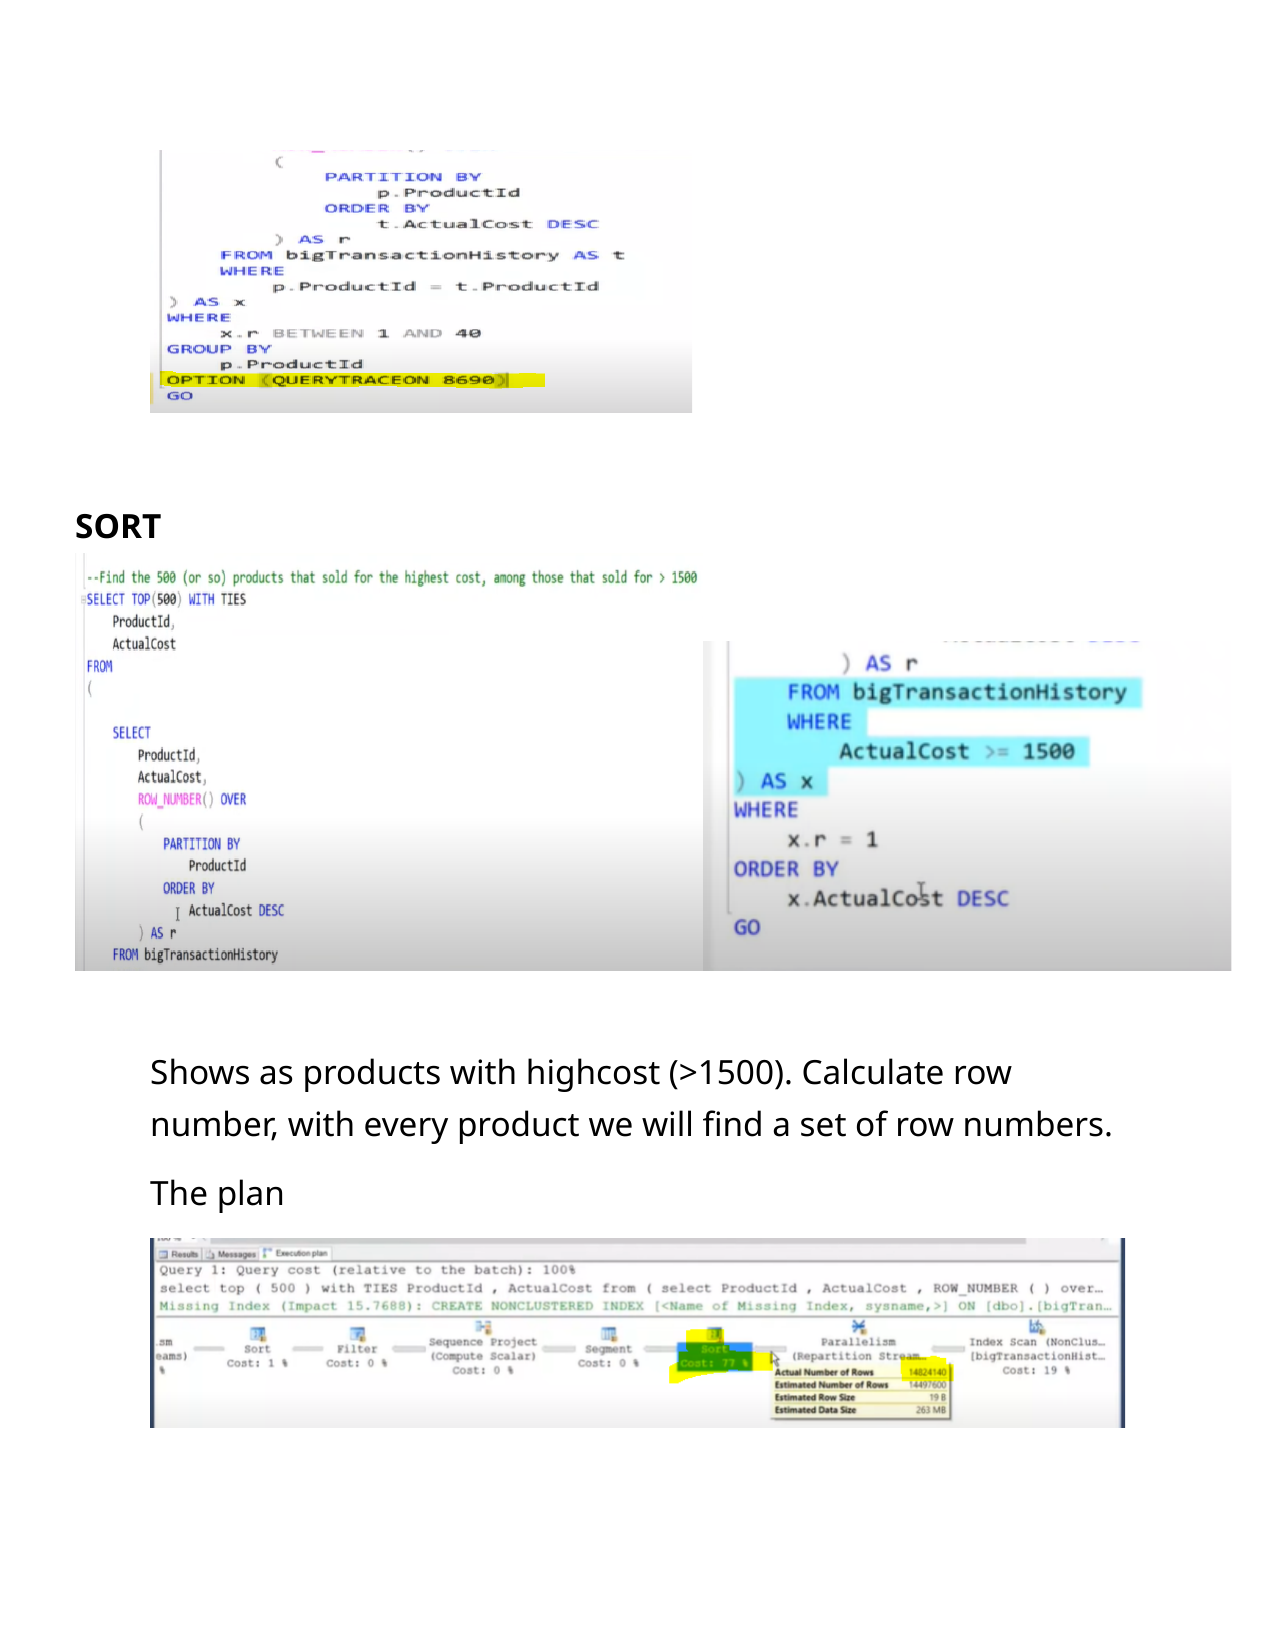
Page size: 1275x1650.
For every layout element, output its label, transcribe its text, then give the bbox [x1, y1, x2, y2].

text The plan [150, 1170, 1125, 1215]
picture [75, 553, 1232, 971]
picture [150, 1238, 1125, 1428]
picture [150, 150, 693, 413]
text Shows as products with highcost (>1500). Calculate row number, with every product we will find a set of row numbers. [150, 1049, 1125, 1146]
